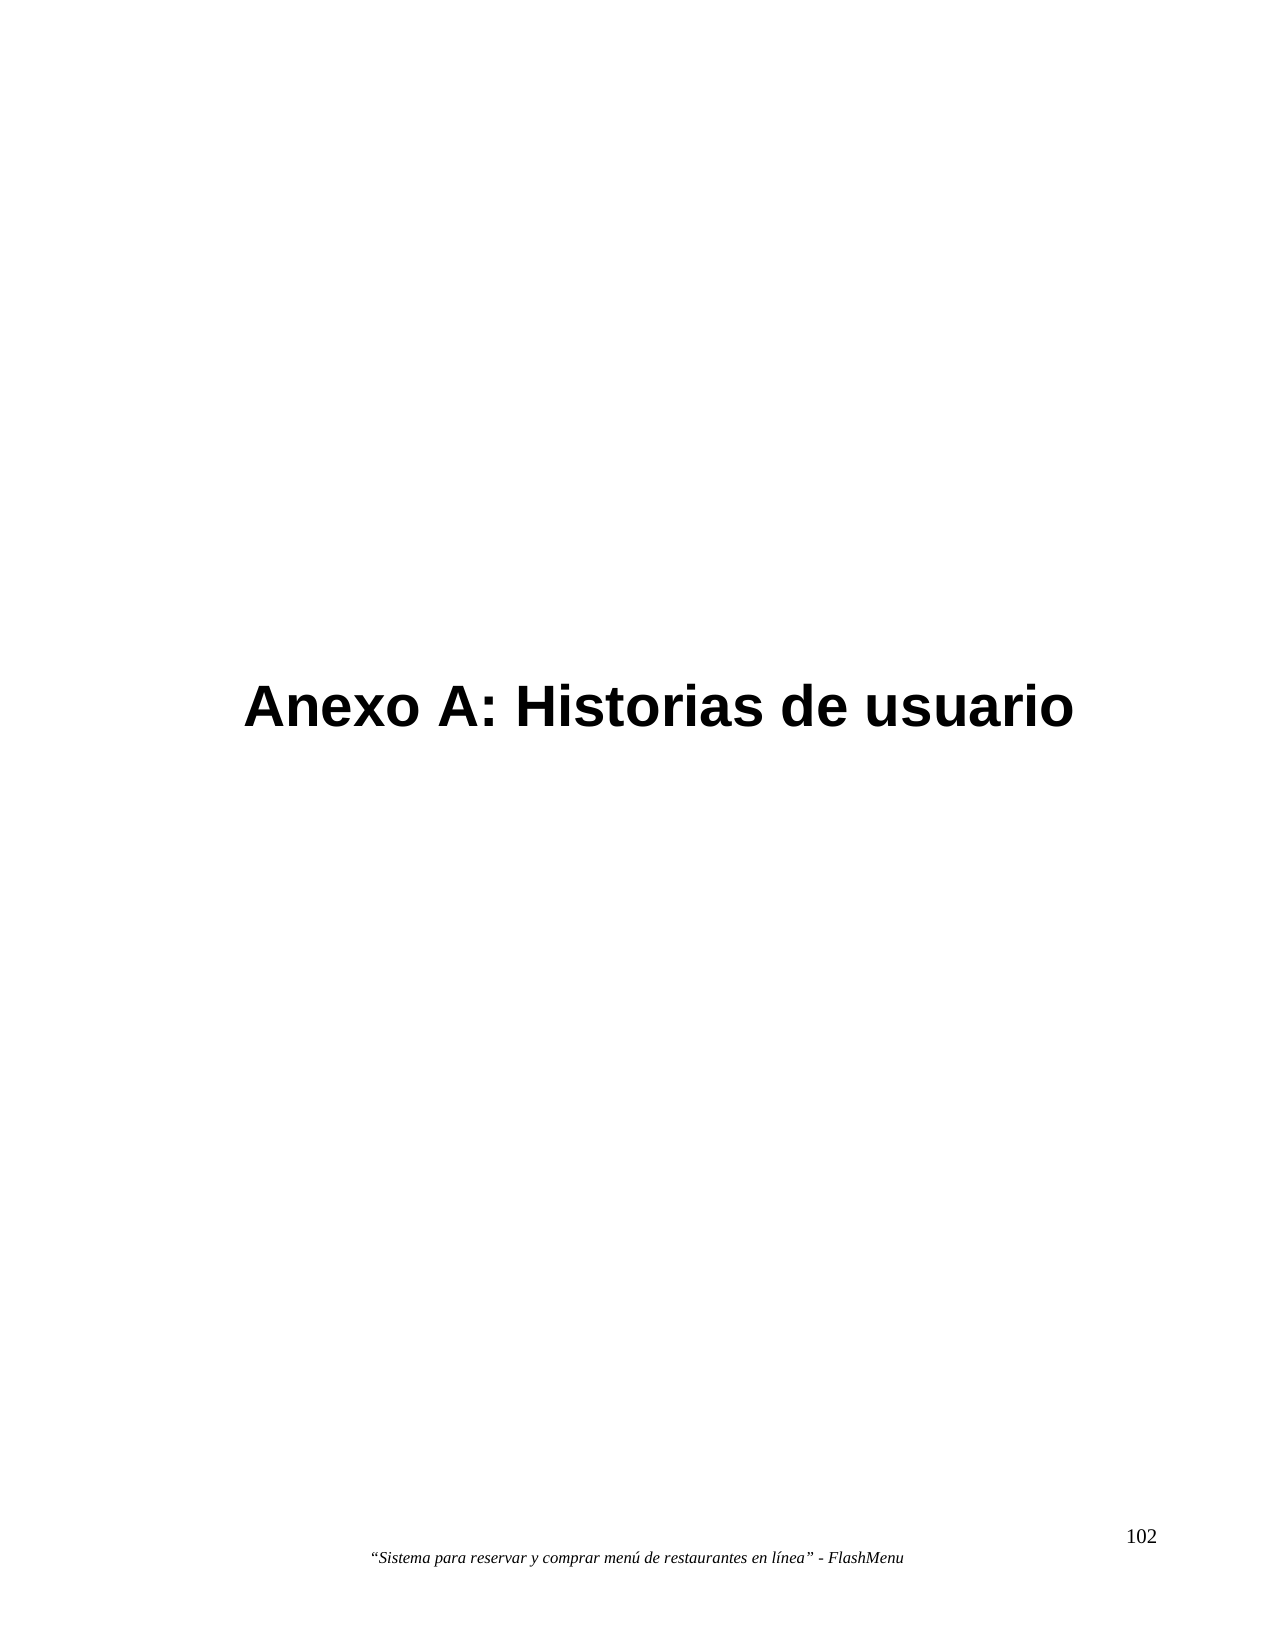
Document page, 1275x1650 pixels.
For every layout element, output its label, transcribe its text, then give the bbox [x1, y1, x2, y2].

list Anexo A: Historias de usuario [162, 672, 1157, 739]
